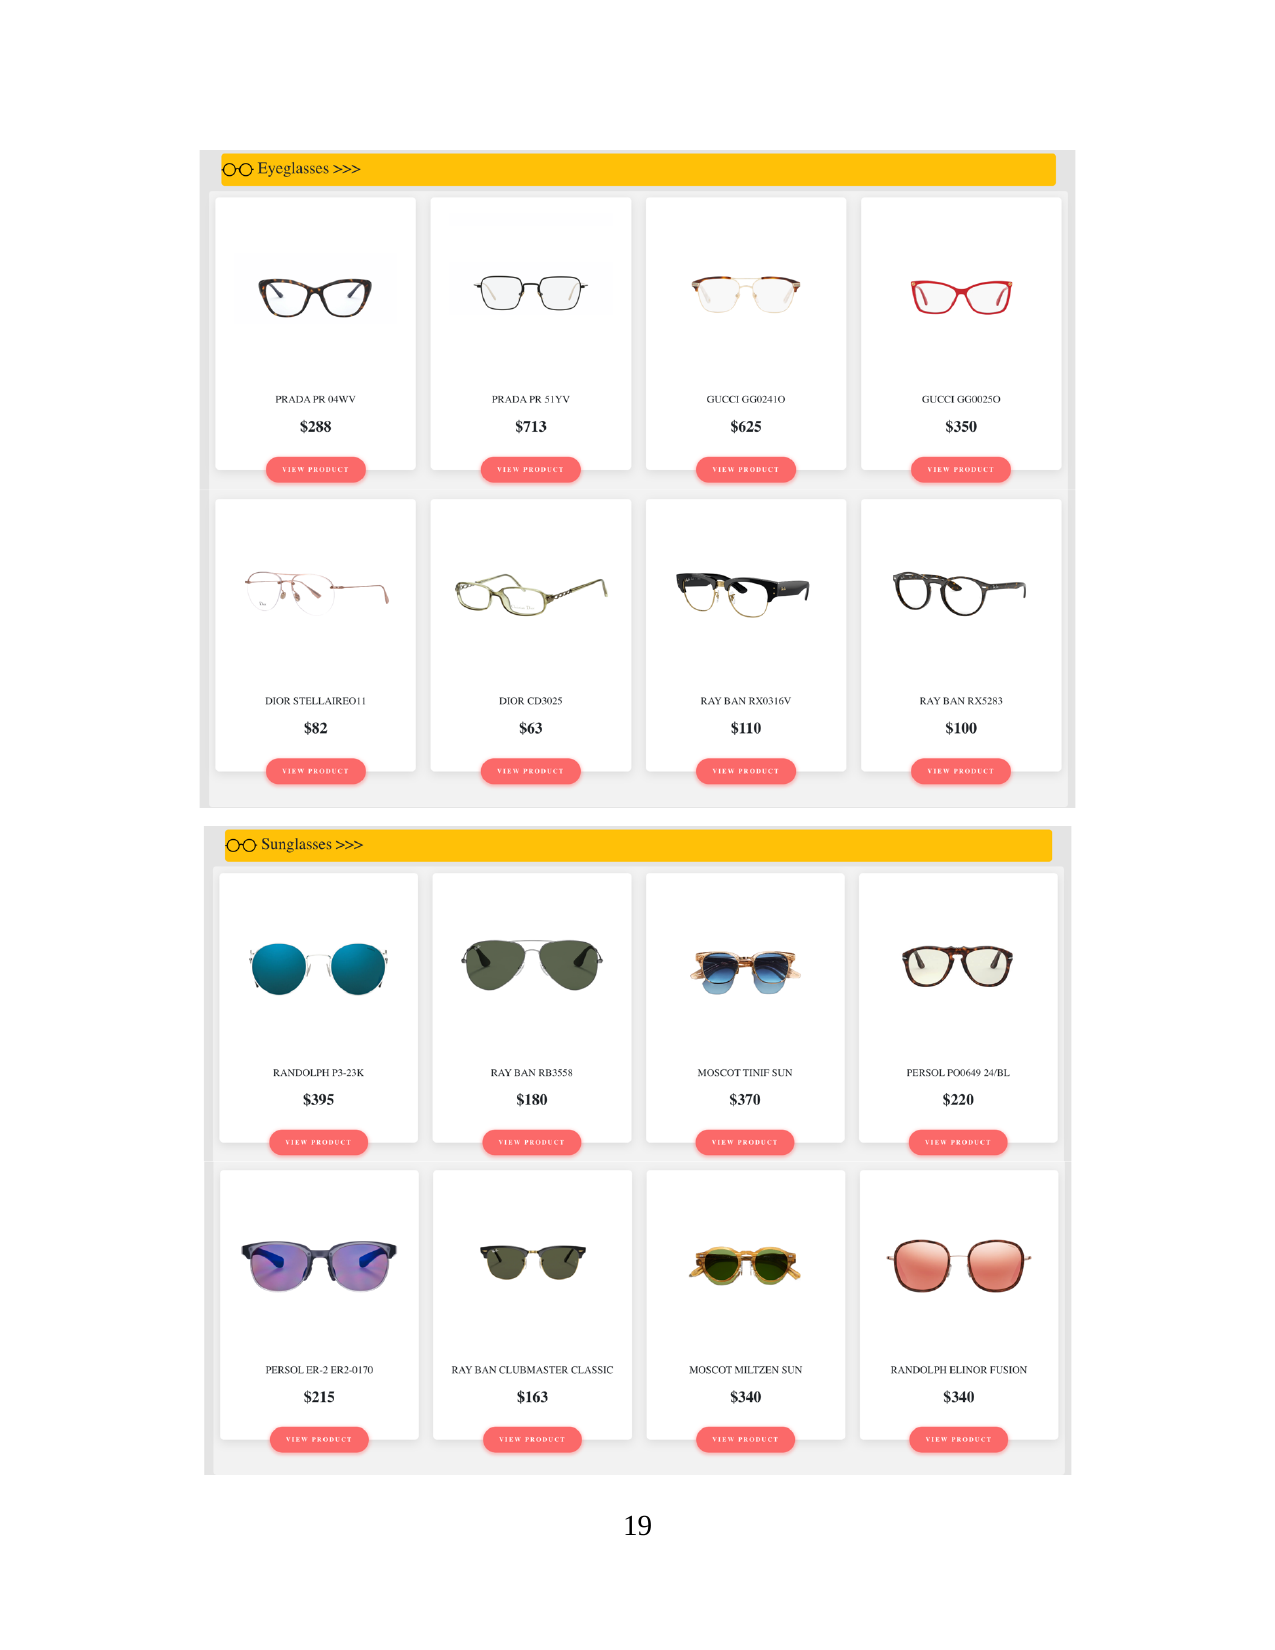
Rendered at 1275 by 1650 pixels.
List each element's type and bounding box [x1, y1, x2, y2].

picture [203, 826, 1072, 1475]
picture [199, 150, 1076, 808]
